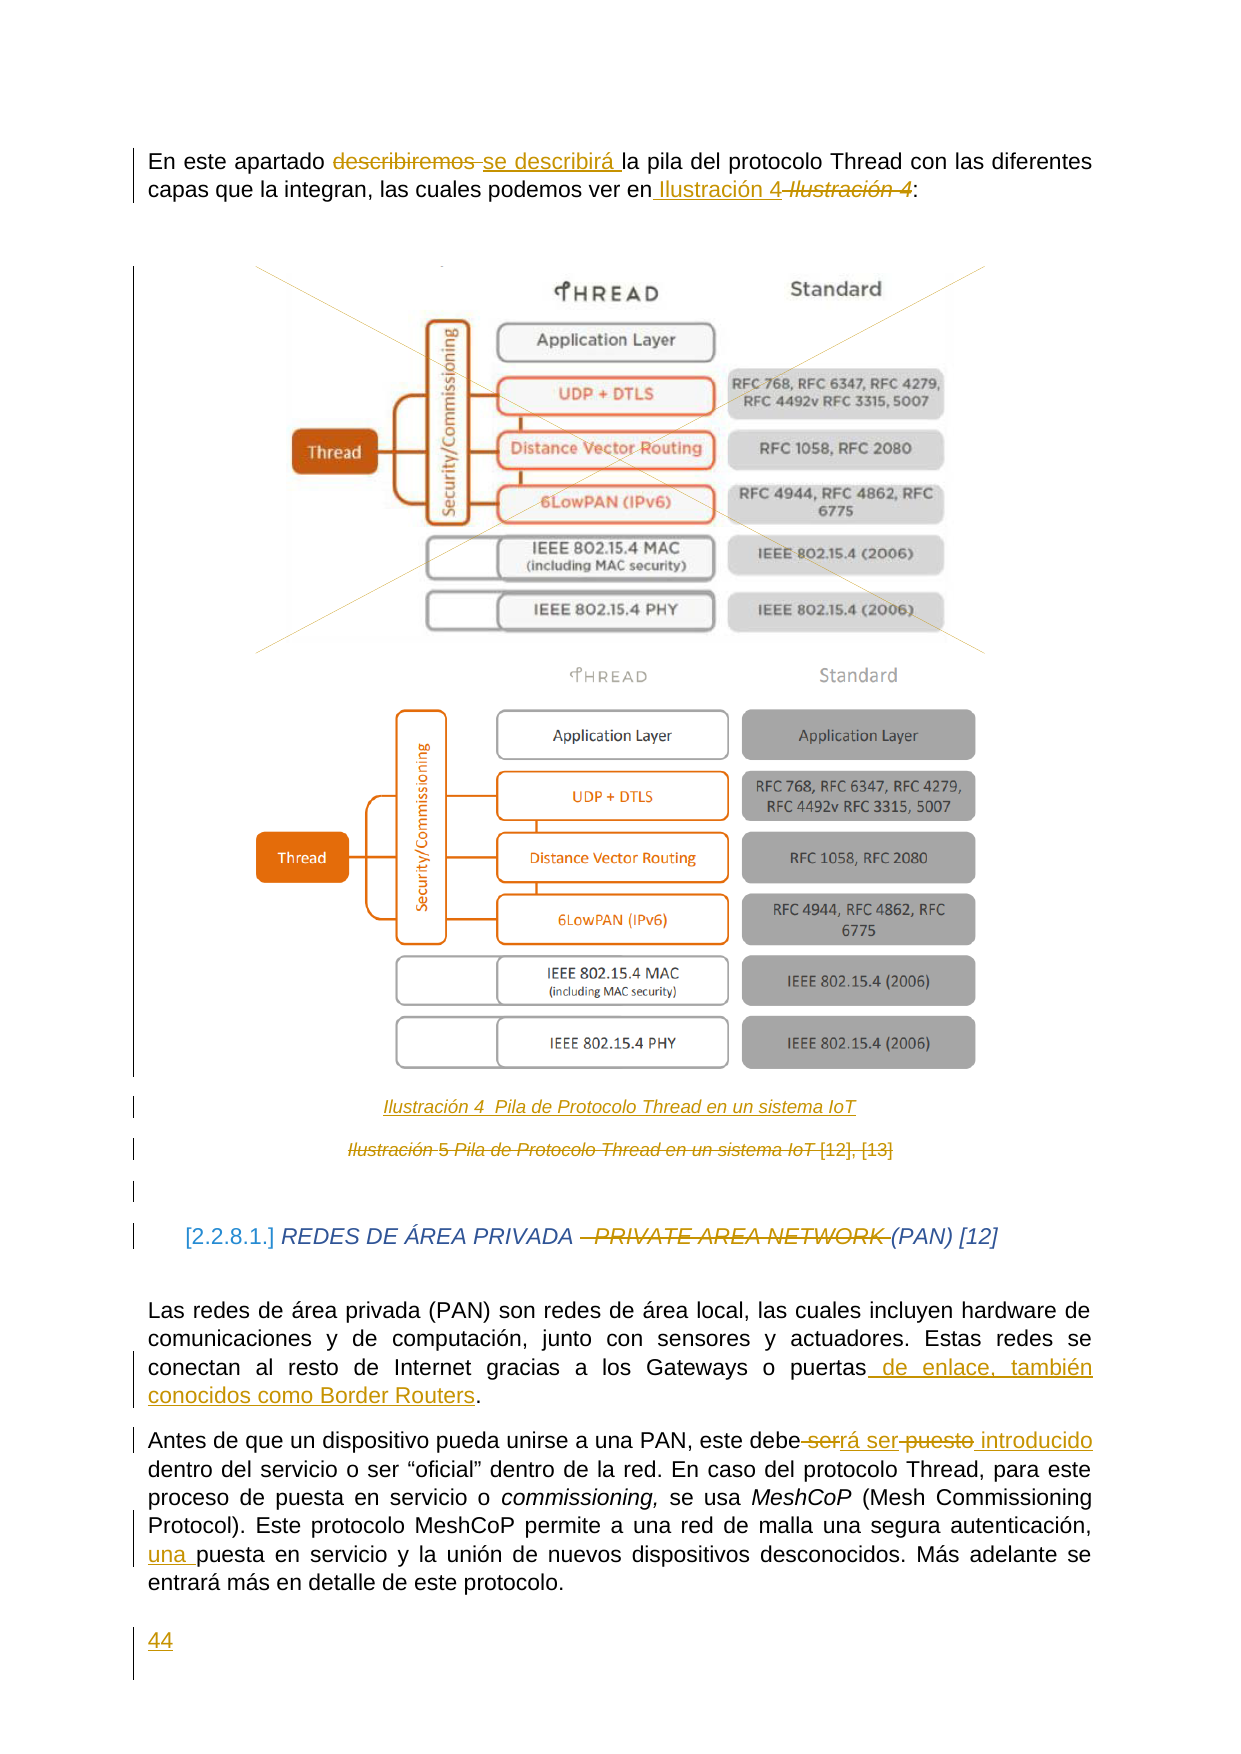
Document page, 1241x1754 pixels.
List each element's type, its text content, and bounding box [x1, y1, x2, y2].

picture [248, 655, 992, 1078]
text Antes de que un dispositivo pueda unirse a una PAN, este debe dentro del servicio o ser “oficial” dentro de la red. En caso del protocolo Thread, para este proceso de puesta en servicio o commissioning, se usa MeshCoP (Mesh Commissioning Protocol). Este protocolo MeshCoP permite a una red de malla una segura autenticación, puesta en servicio y la unión de nuevos dispositivos desconocidos. Más adelante se entrará más en detalle de este protocolo. [148, 1427, 1092, 1596]
subtitle REDES DE ÁREA PRIVADA (PAN) [12] [185, 1223, 1092, 1249]
text Las redes de área privada (PAN) son redes de área local, las cuales incluyen hardware de comunicaciones y de computación, junto con sensores y actuadores. Estas redes se conectan al resto de Internet gracias a los Gateways o puertas. [148, 1297, 1092, 1408]
picture [257, 461, 983, 654]
text En este apartado la pila del protocolo Thread con las diferentes capas que la integran, las cuales podemos ver en: [148, 148, 1092, 202]
picture [622, 267, 985, 652]
picture [255, 267, 618, 653]
picture [258, 266, 983, 459]
